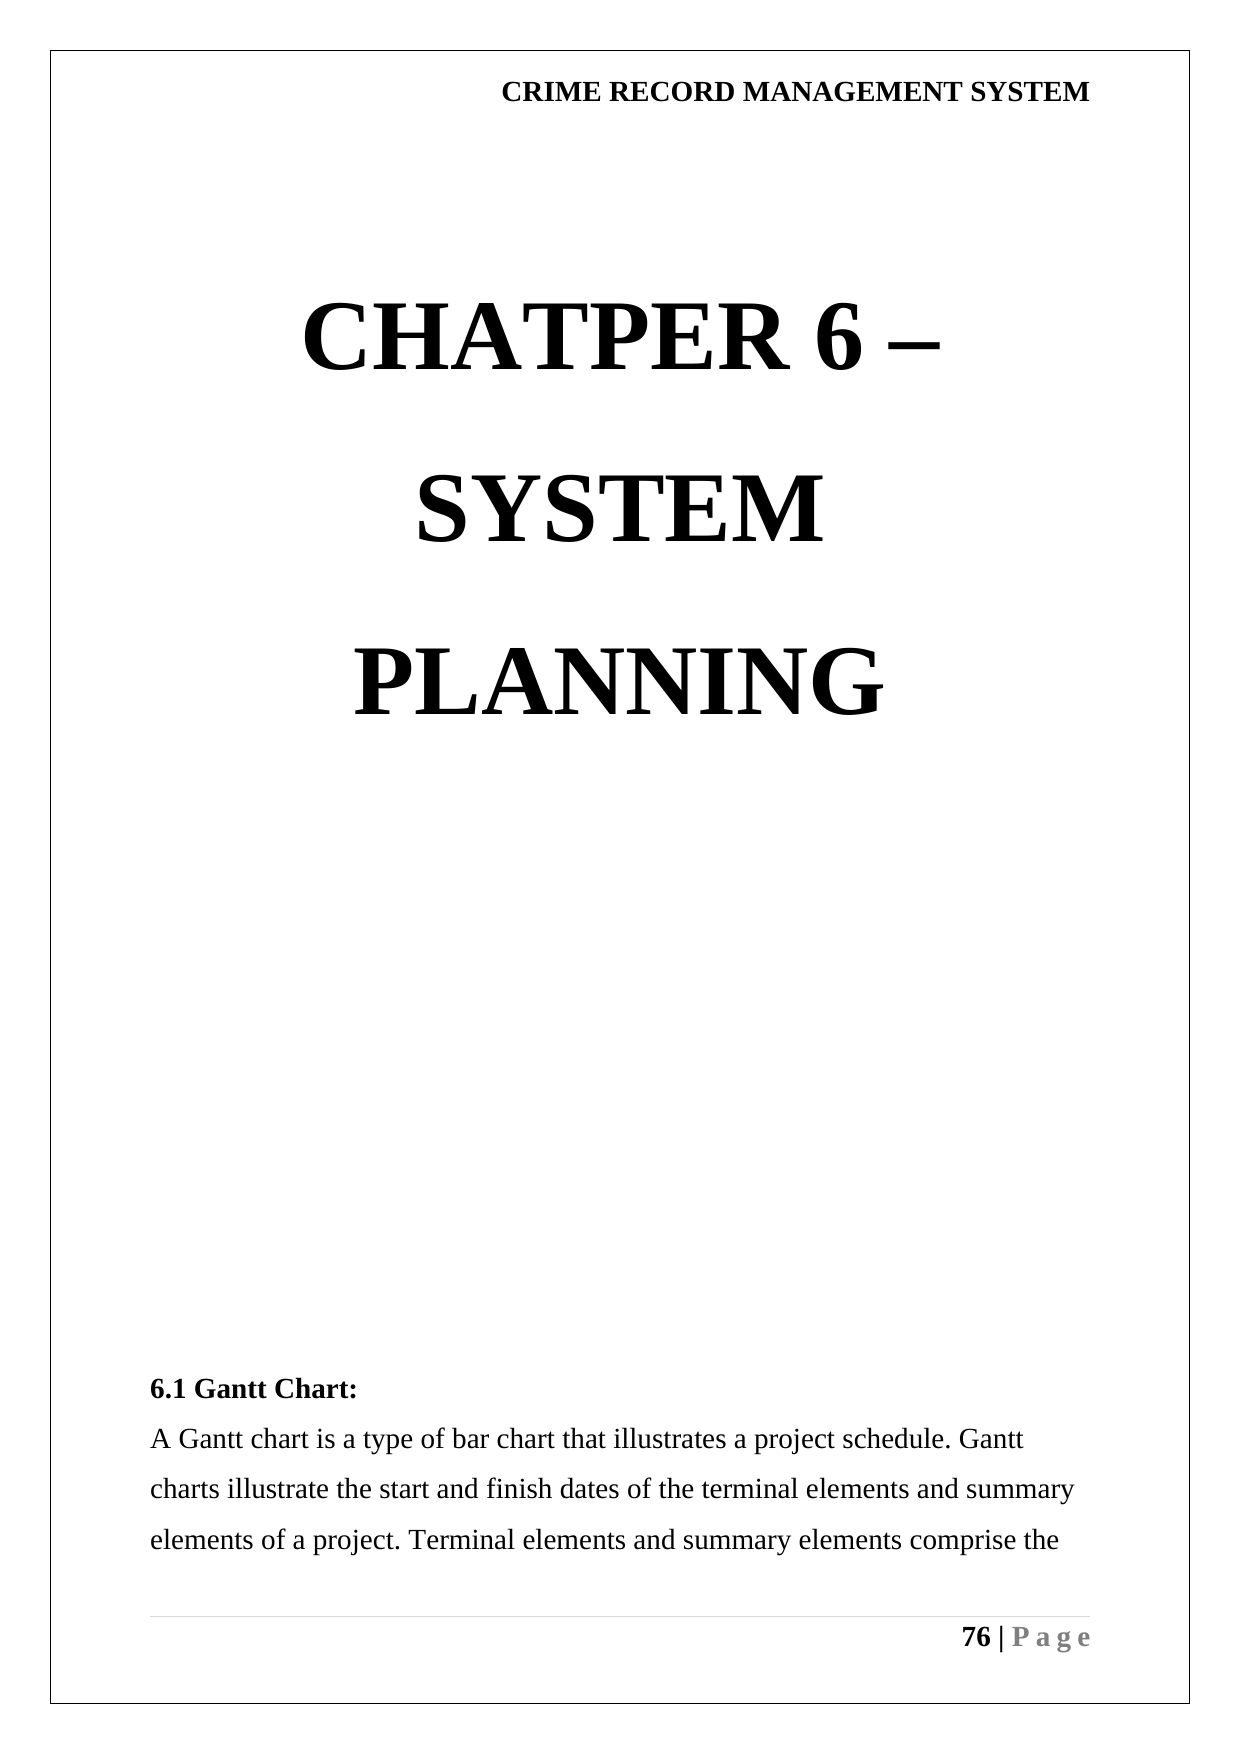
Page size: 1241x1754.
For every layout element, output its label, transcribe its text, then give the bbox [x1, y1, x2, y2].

list Gantt Chart: [150, 1371, 1090, 1404]
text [150, 1421, 1090, 1555]
text CHATPER 6 – SYSTEM PLANNING [150, 276, 1090, 736]
